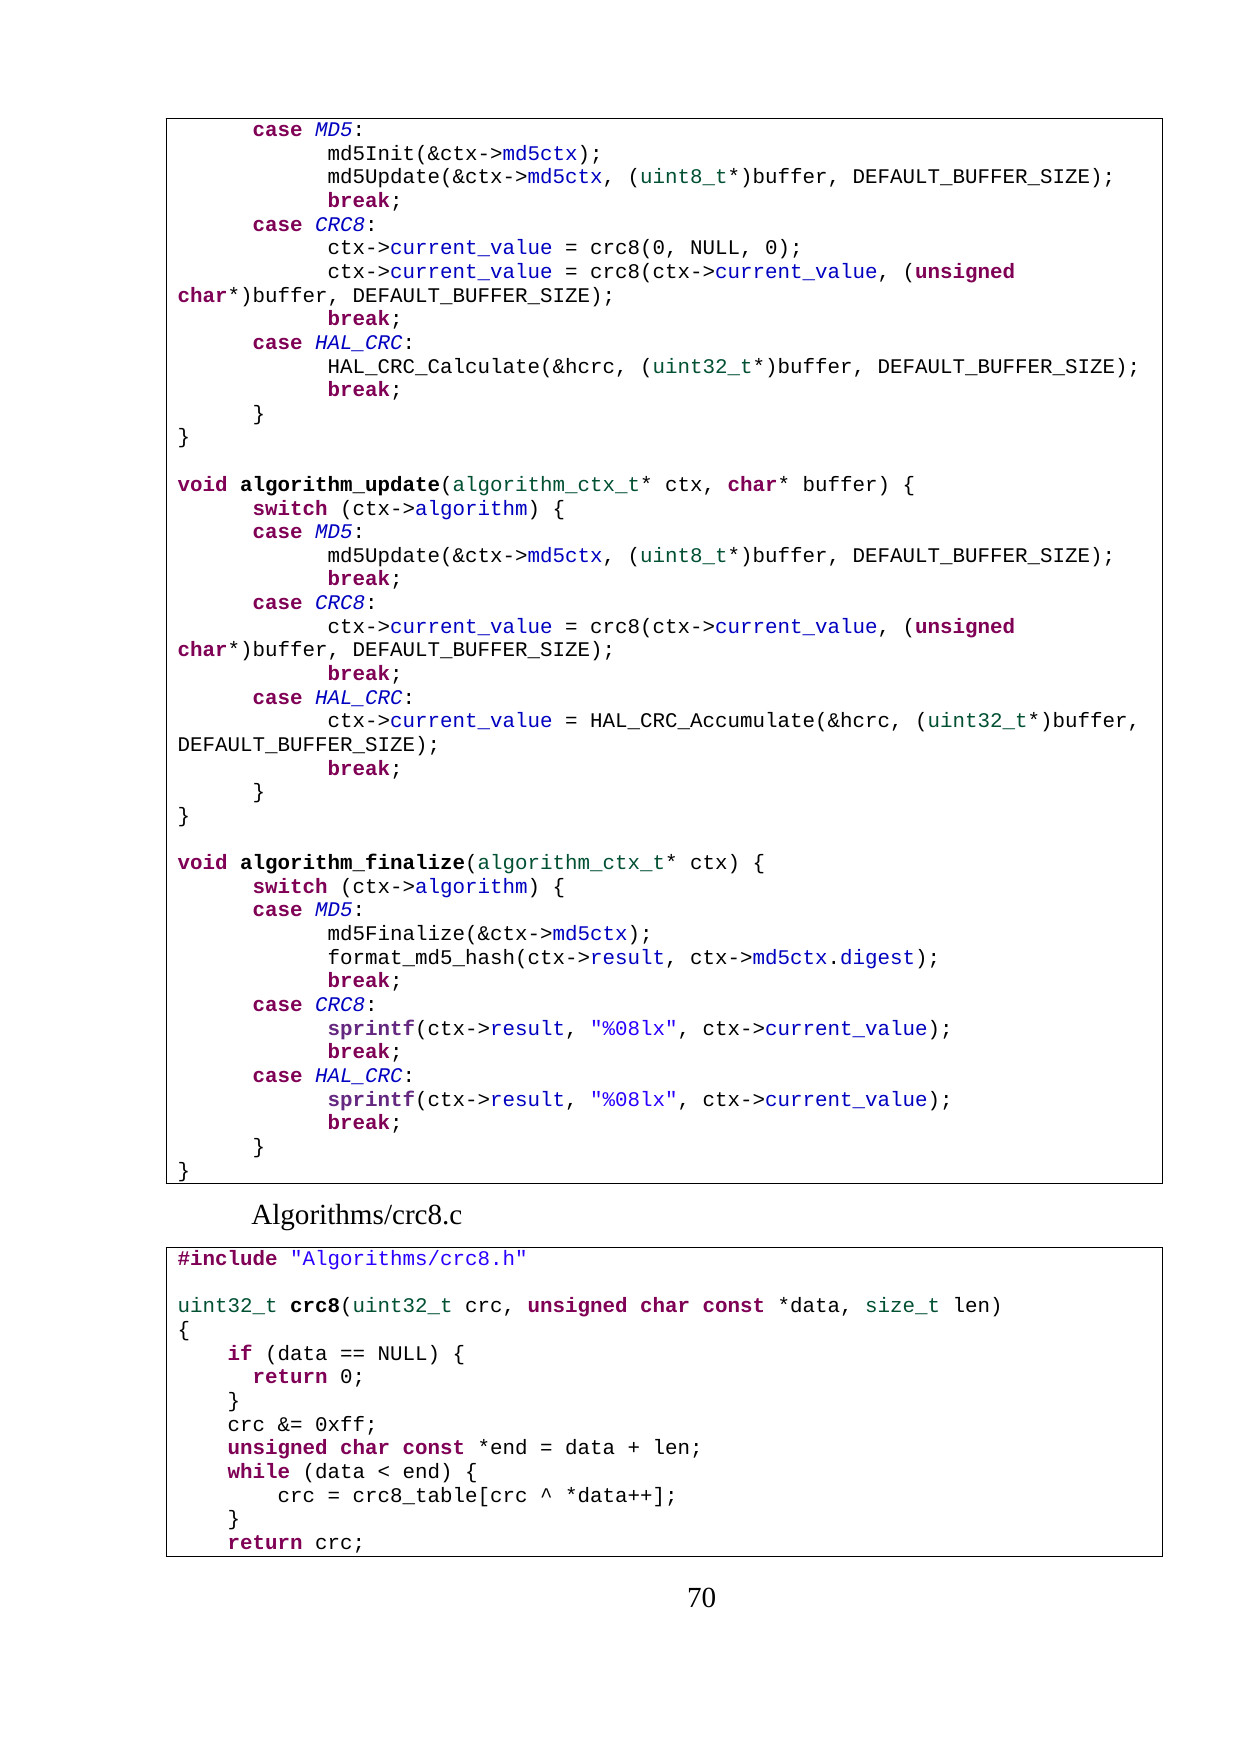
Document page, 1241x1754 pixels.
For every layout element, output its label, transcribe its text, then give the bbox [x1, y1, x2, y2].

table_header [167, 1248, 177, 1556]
text Algorithms/crc8.c [177, 1197, 1152, 1230]
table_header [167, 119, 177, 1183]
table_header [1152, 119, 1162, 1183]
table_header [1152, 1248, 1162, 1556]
